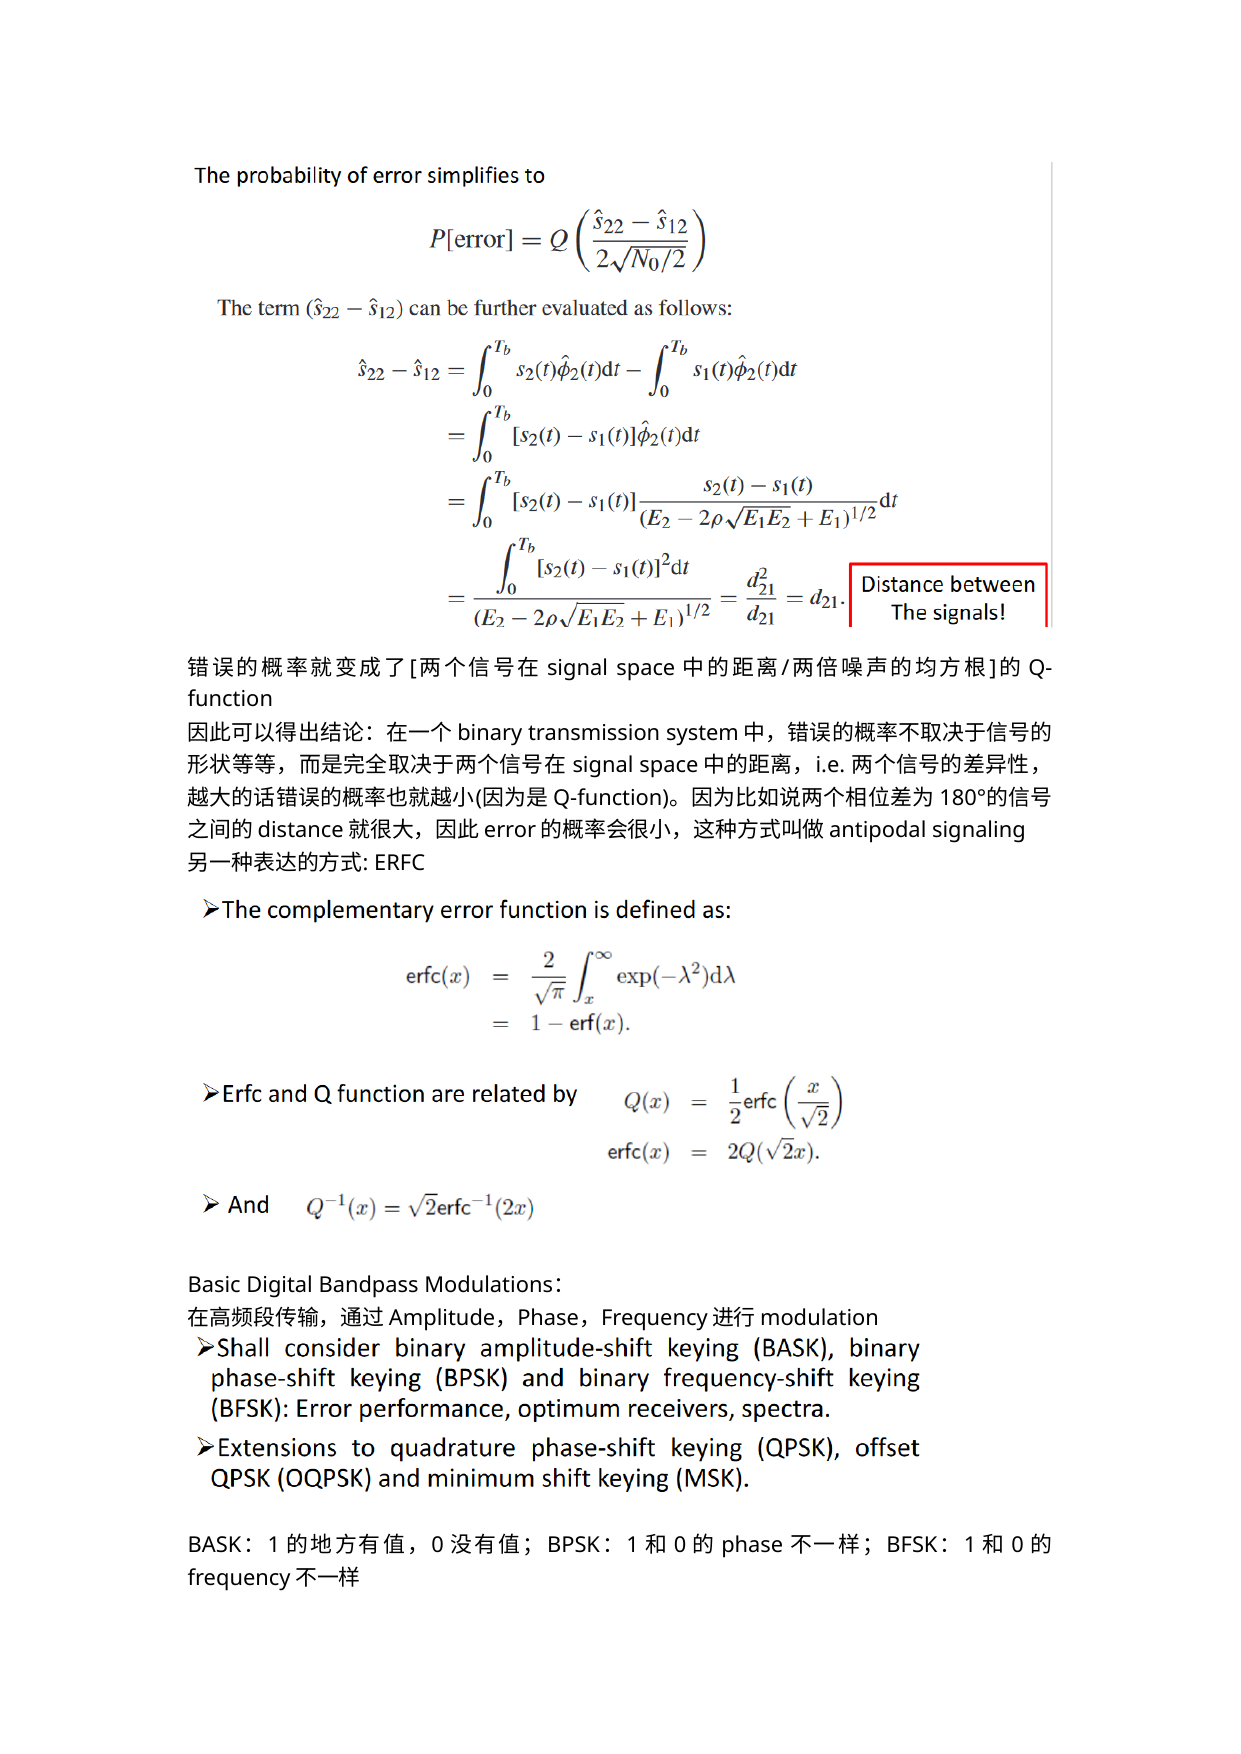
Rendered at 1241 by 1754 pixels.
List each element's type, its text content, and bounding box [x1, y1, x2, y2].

text 另一种表达的方式: ERFC [187, 844, 1053, 877]
picture [187, 1332, 943, 1506]
picture [187, 877, 860, 1235]
picture [187, 162, 1053, 634]
text BASK：1的地方有值，0没有值；BPSK：1和0的phase不一样；BFSK：1和0的frequency不一样 [187, 1527, 1053, 1592]
text 错误的概率就变成了[两个信号在signal space中的距离/两倍噪声的均方根]的Q- function [187, 649, 1053, 714]
text 因此可以得出结论：在一个binary transmission system中，错误的概率不取决于信号的形状等等，而是完全取决于两个信号在signal space中的距离，i.e. 两个信号的差异性，越大的话错误的概率也就越小(因为是Q-function)。因为比如说两个相位差为180°的信号之间的distance就很大，因此error的概率会很小，这种方式叫做antipodal signaling [187, 714, 1053, 844]
text Basic Digital Bandpass Modulations： [187, 1267, 1053, 1299]
text 在高频段传输，通过Amplitude，Phase，Frequency进行modulation [187, 1299, 1053, 1332]
